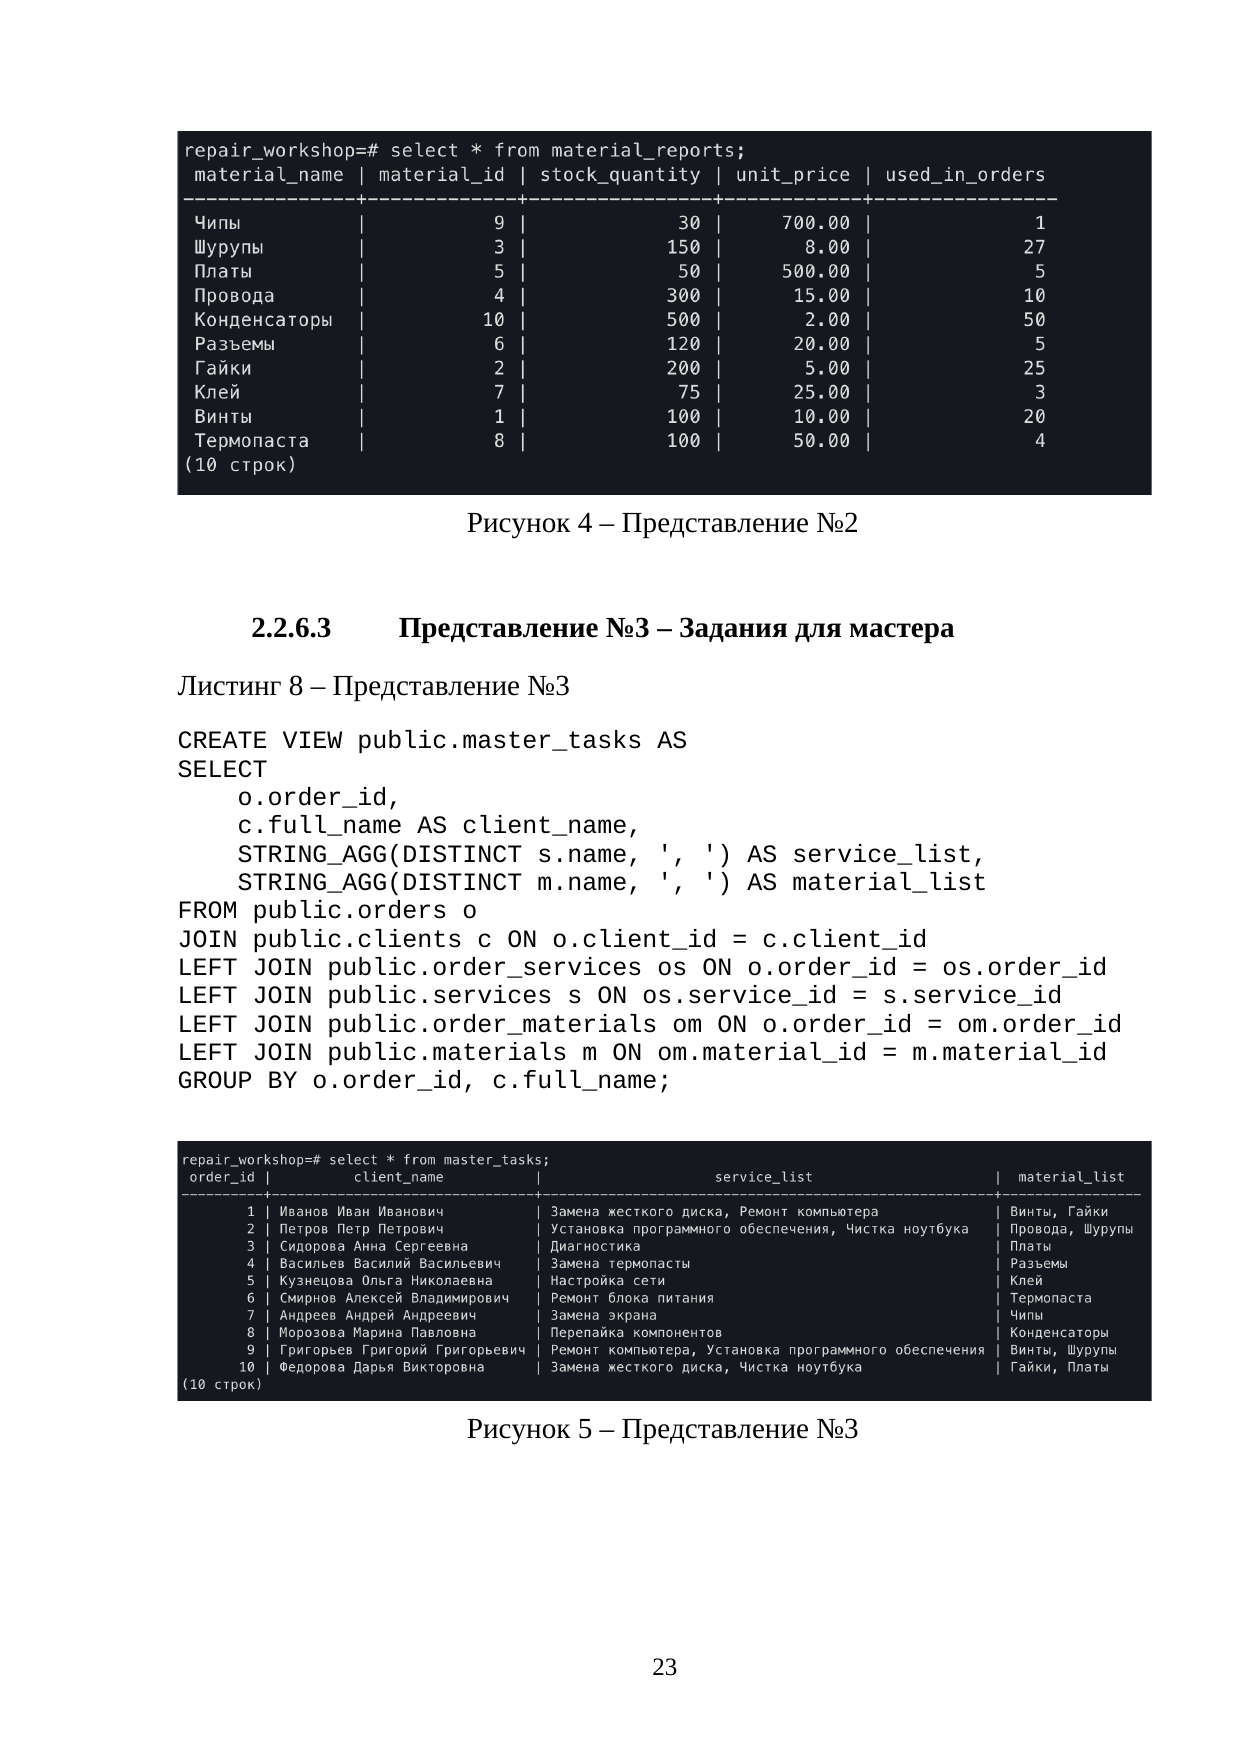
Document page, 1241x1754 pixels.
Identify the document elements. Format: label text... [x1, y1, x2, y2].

text LEFT JOIN public.order_materials om ON o.order_id = om.order_id [177, 1011, 1152, 1039]
text LEFT JOIN public.order_services os ON o.order_id = os.order_id [177, 954, 1152, 983]
text c.full_name AS client_name, [177, 813, 1152, 841]
text STRING_AGG(DISTINCT s.name, ', ') AS service_list, [177, 841, 1152, 869]
text Представление №3 [251, 1411, 1152, 1445]
subtitle Представление №3 – Задания для мастера [251, 610, 1093, 643]
text LEFT JOIN public.services s ON os.service_id = s.service_id [177, 983, 1152, 1011]
text FROM public.orders o [177, 898, 1152, 926]
text SELECT [177, 756, 1152, 784]
text Представление №3 [177, 668, 1152, 702]
text LEFT JOIN public.materials m ON om.material_id = m.material_id [177, 1039, 1152, 1068]
text STRING_AGG(DISTINCT m.name, ', ') AS material_list [177, 869, 1152, 898]
text Представление №2 [251, 505, 1152, 539]
text CREATE VIEW public.master_tasks AS [177, 728, 1152, 756]
picture [177, 131, 1152, 495]
picture [177, 1141, 1152, 1401]
text o.order_id, [177, 784, 1152, 813]
text GROUP BY o.order_id, c.full_name; [177, 1068, 1152, 1096]
text JOIN public.clients c ON o.client_id = c.client_id [177, 926, 1152, 954]
